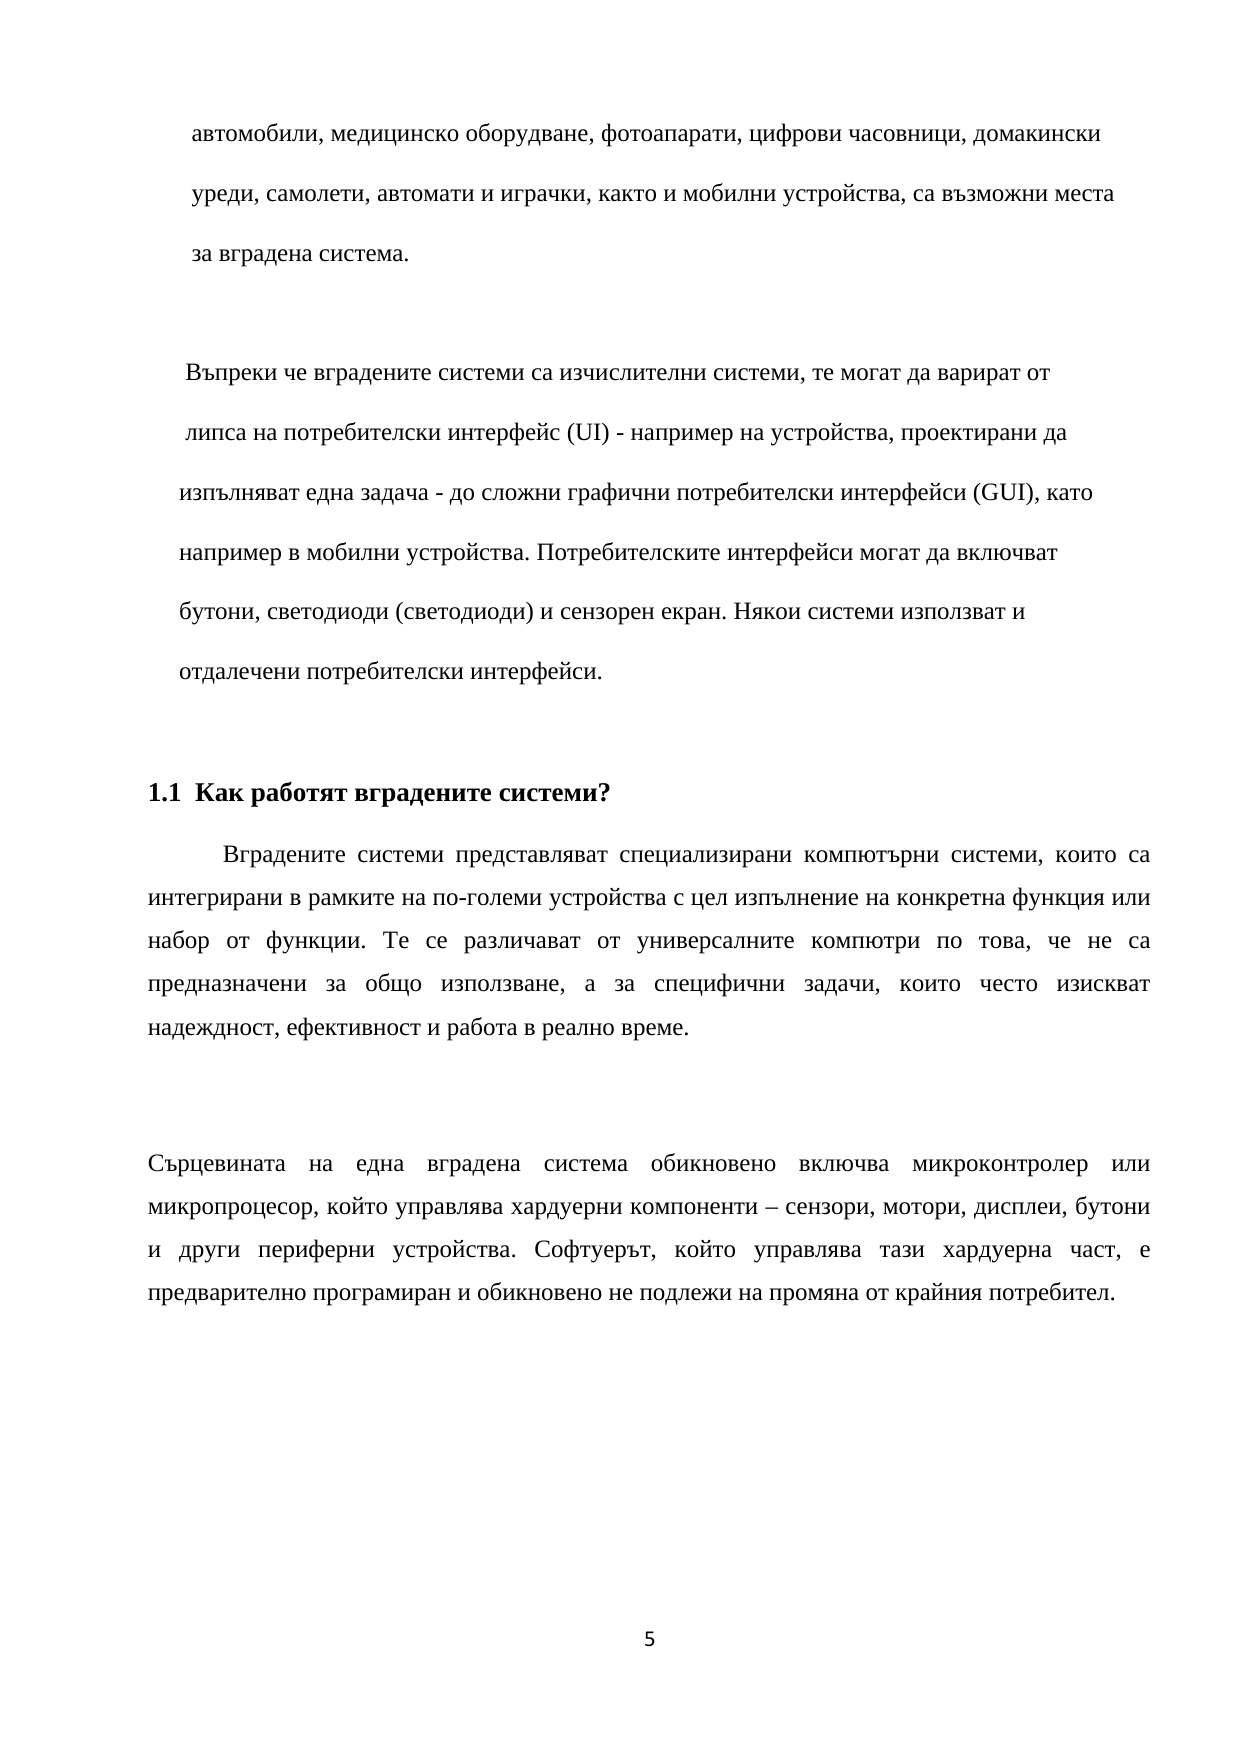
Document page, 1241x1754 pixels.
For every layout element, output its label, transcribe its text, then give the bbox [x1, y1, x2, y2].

text 1.1 Как работят вградените системи? [148, 776, 1152, 807]
text Въпреки че вградените системи са изчислителни системи, те могат да варират от [148, 357, 1152, 386]
text автомобили, медицинско оборудване, фотоапарати, цифрови часовници, домакински [148, 118, 1152, 147]
text уреди, самолети, автомати и играчки, както и мобилни устройства, са възможни места [148, 178, 1152, 207]
text бутони, светодиоди (светодиоди) и сензорен екран. Някои системи използват и [148, 596, 1152, 625]
text Сърцевината на една вградена система обикновено включва микроконтролер или микропроцесор, който управлява хардуерни компоненти – сензори, мотори, дисплеи, бутони и други периферни устройства. Софтуерът, който управлява тази хардуерна част, е предварително програмиран и обикновено не подлежи на промяна от крайния потребител. [148, 1148, 1152, 1306]
text отдалечени потребителски интерфейси. [148, 656, 1152, 685]
text например в мобилни устройства. Потребителските интерфейси могат да включват [148, 537, 1152, 565]
text липса на потребителски интерфейс (UI) - например на устройства, проектирани да [148, 417, 1152, 446]
text изпълняват една задача - до сложни графични потребителски интерфейси (GUI), като [148, 477, 1152, 506]
text за вградена система. [148, 238, 1152, 266]
text Вградените системи представляват специализирани компютърни системи, които са интегрирани в рамките на по-големи устройства с цел изпълнение на конкретна функция или набор от функции. Те се различават от универсалните компютри по това, че не са предназначени за общо използване, а за специфични задачи, които често изискват надеждност, ефективност и работа в реално време. [148, 839, 1152, 1040]
